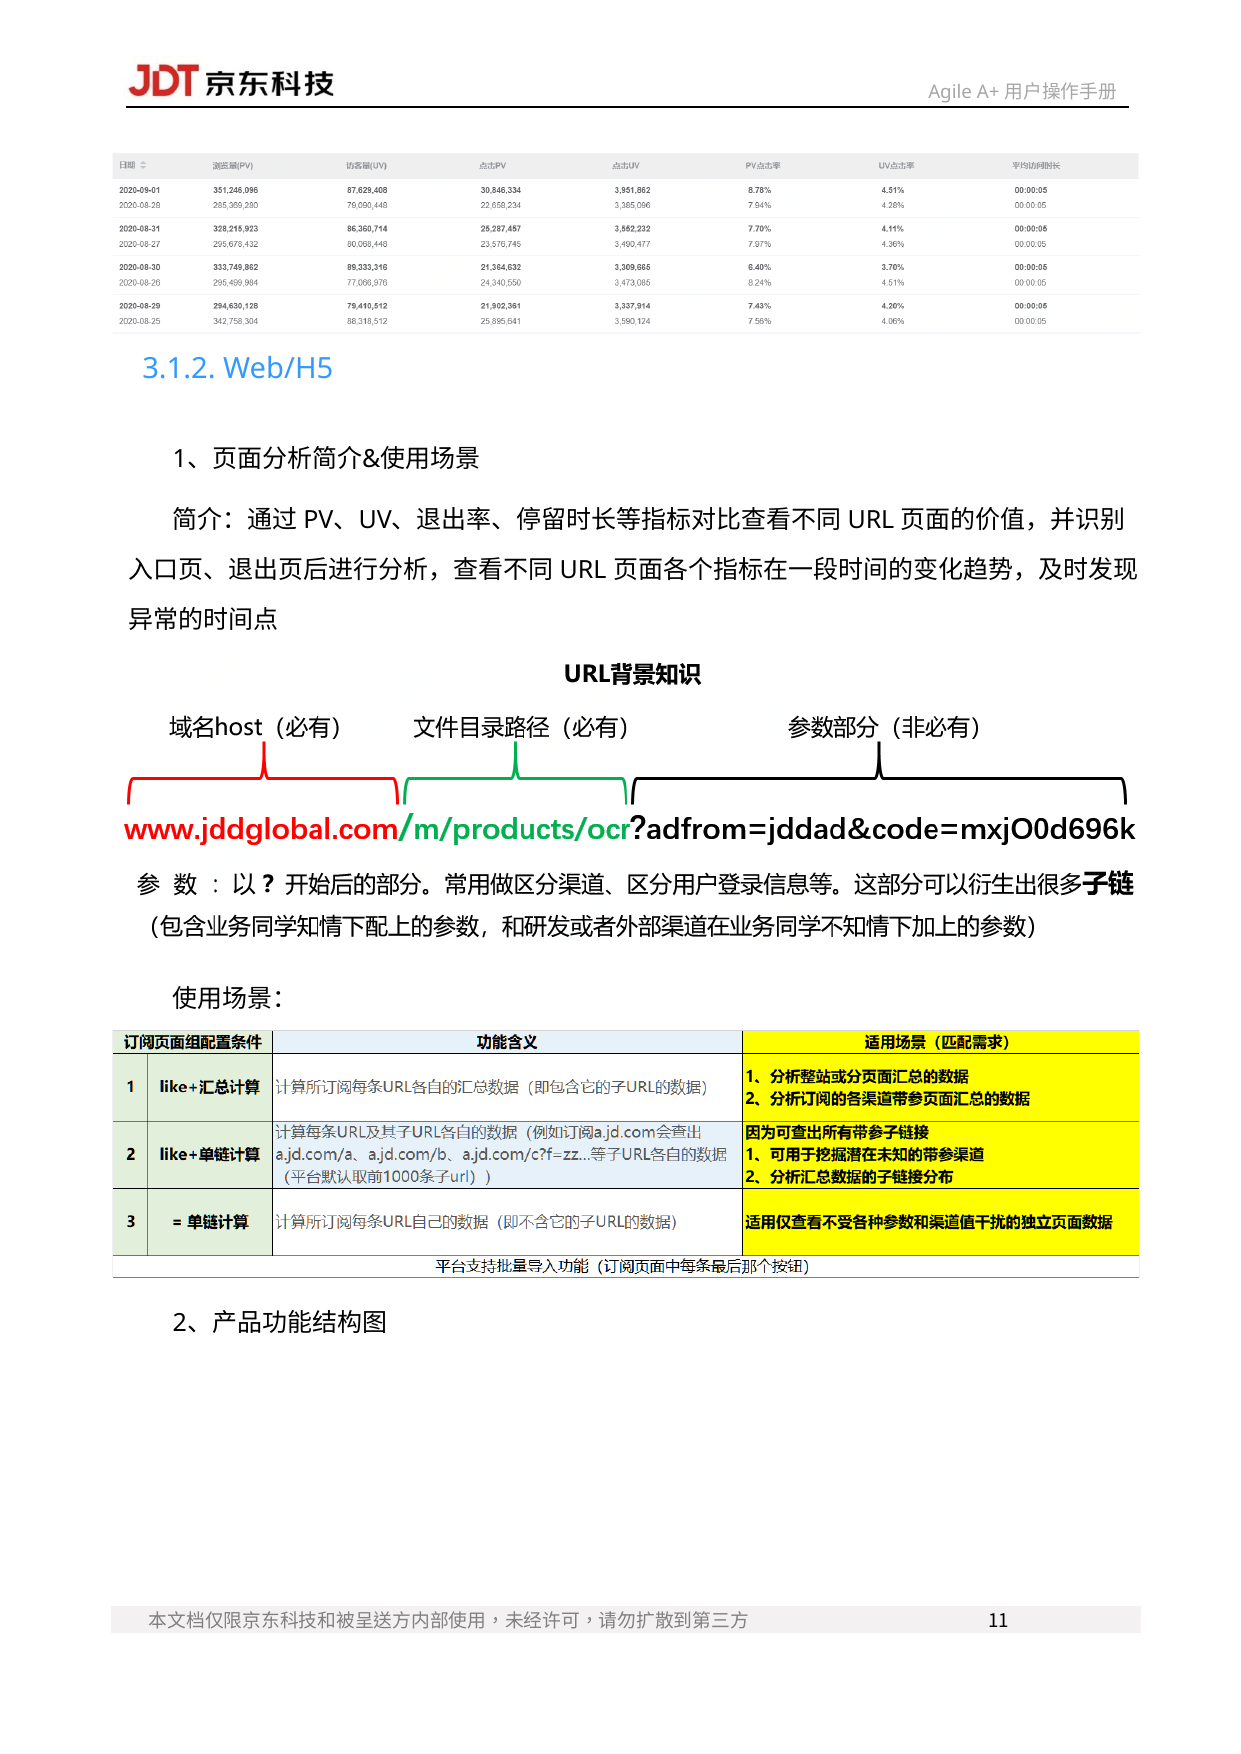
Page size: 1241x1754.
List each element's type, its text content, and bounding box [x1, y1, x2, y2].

picture [112, 650, 1140, 954]
picture [112, 153, 1140, 334]
picture [112, 56, 349, 104]
subtitle 3.1.2. Web/H5 [142, 347, 1141, 387]
text 2、产品功能结构图 [129, 1292, 1141, 1342]
picture [112, 1030, 1140, 1278]
text 1、页面分析简介&使用场景 [129, 428, 1141, 478]
text 使用场景： [129, 968, 1141, 1018]
text 简介：通过 PV、UV、退出率、停留时长等指标对比查看不同 URL 页面的价值，并识别入口页、退出页后进行分析，查看不同 URL 页面各个指标在一段时间的变化趋势，及时发现异常的时间点 [129, 488, 1141, 638]
